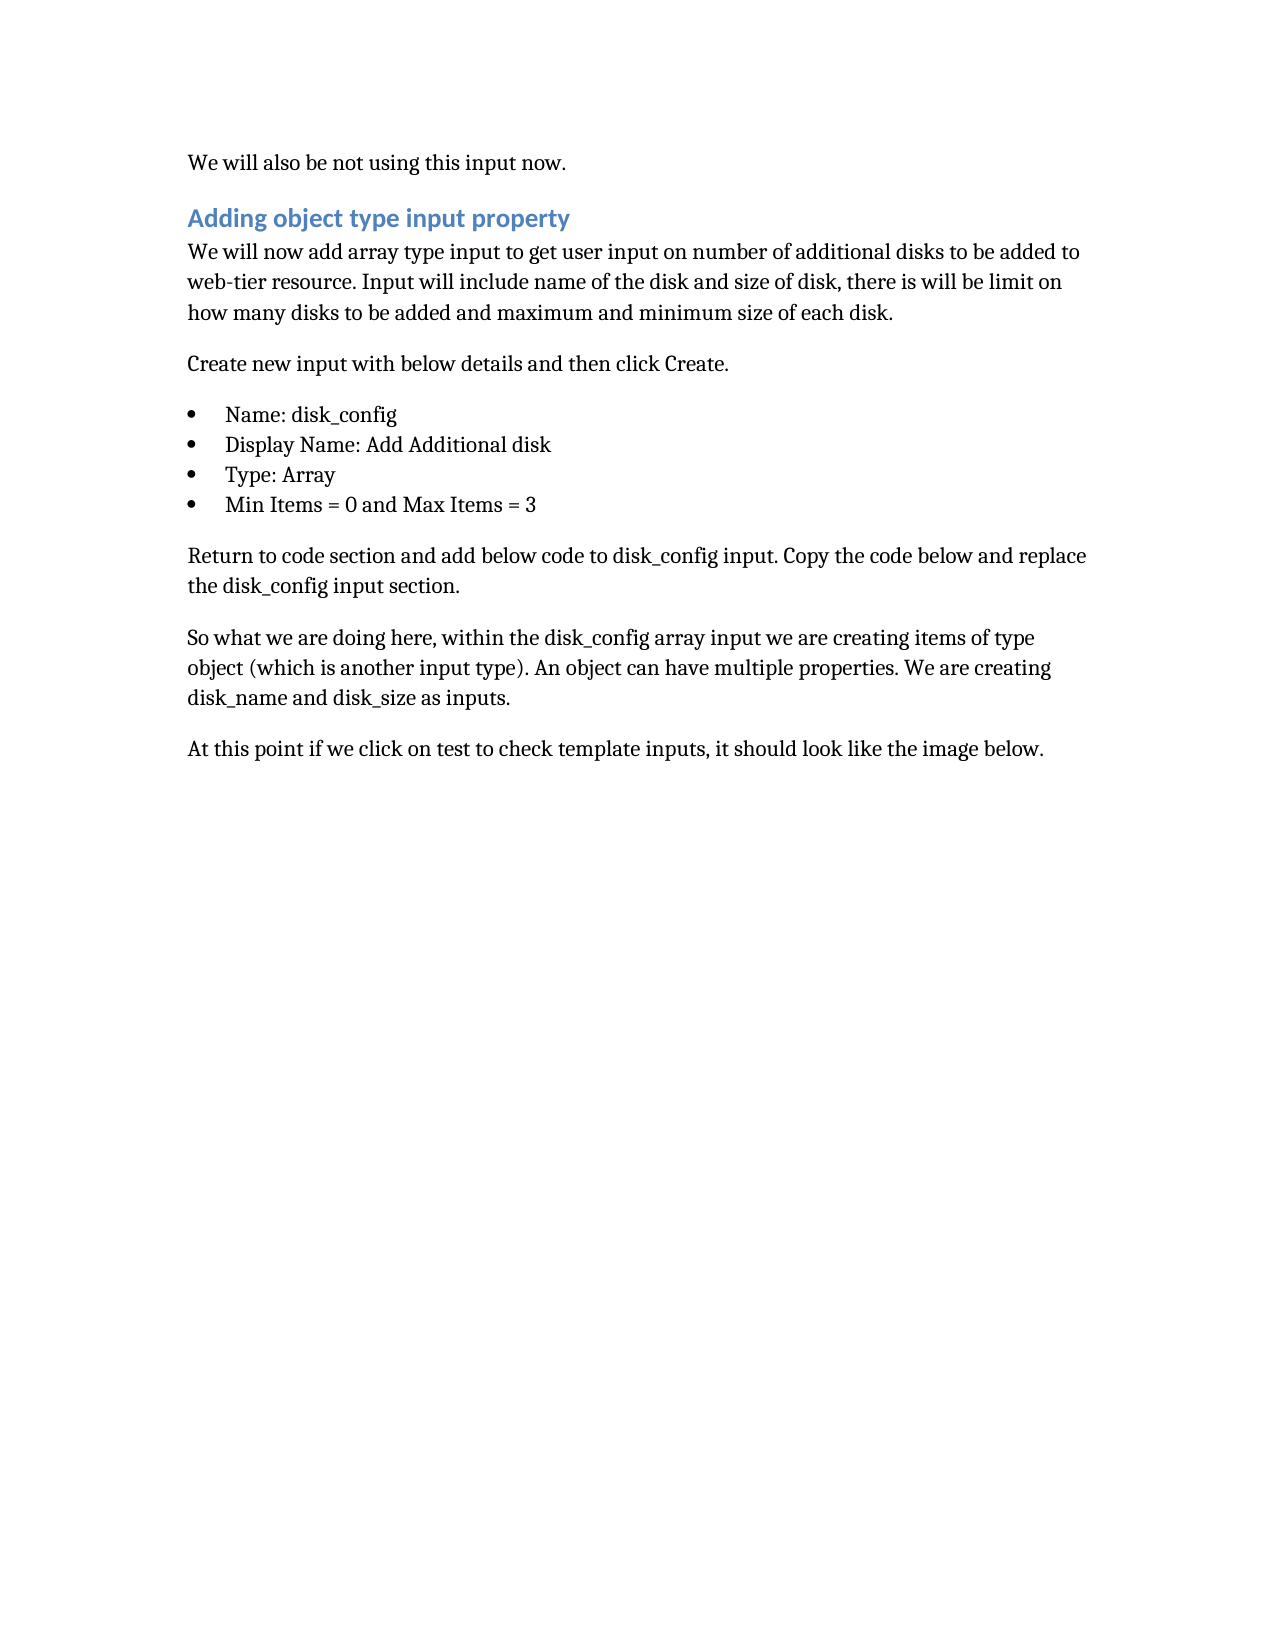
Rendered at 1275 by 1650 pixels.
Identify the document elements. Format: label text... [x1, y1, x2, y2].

text Create new input with below details and then click Create. [187, 350, 1087, 377]
list Name: disk_config [187, 401, 1087, 428]
subtitle Adding object type input property [187, 201, 1087, 234]
text At this point if we click on test to check template inputs, it should look like the image below. [187, 736, 1087, 762]
list Display Name: Add Additional disk [187, 432, 1087, 458]
list Type: Array [187, 462, 1087, 488]
list Min Items = 0 and Max Items = 3 [187, 492, 1087, 518]
text We will also be not using this input now. [187, 150, 1087, 176]
text So what we are doing here, within the disk_config array input we are creating items of type object (which is another input type). An object can have multiple properties. We are creating disk_name and disk_size as inputs. [187, 624, 1087, 711]
text We will now add array type input to get user input on number of additional disks to be added to web-tier resource. Input will include name of the disk and size of disk, there is will be limit on how many disks to be added and maximum and minimum size of each disk. [187, 239, 1087, 326]
text Return to code section and add below code to disk_config input. Copy the code below and replace the disk_config input section. [187, 543, 1087, 600]
